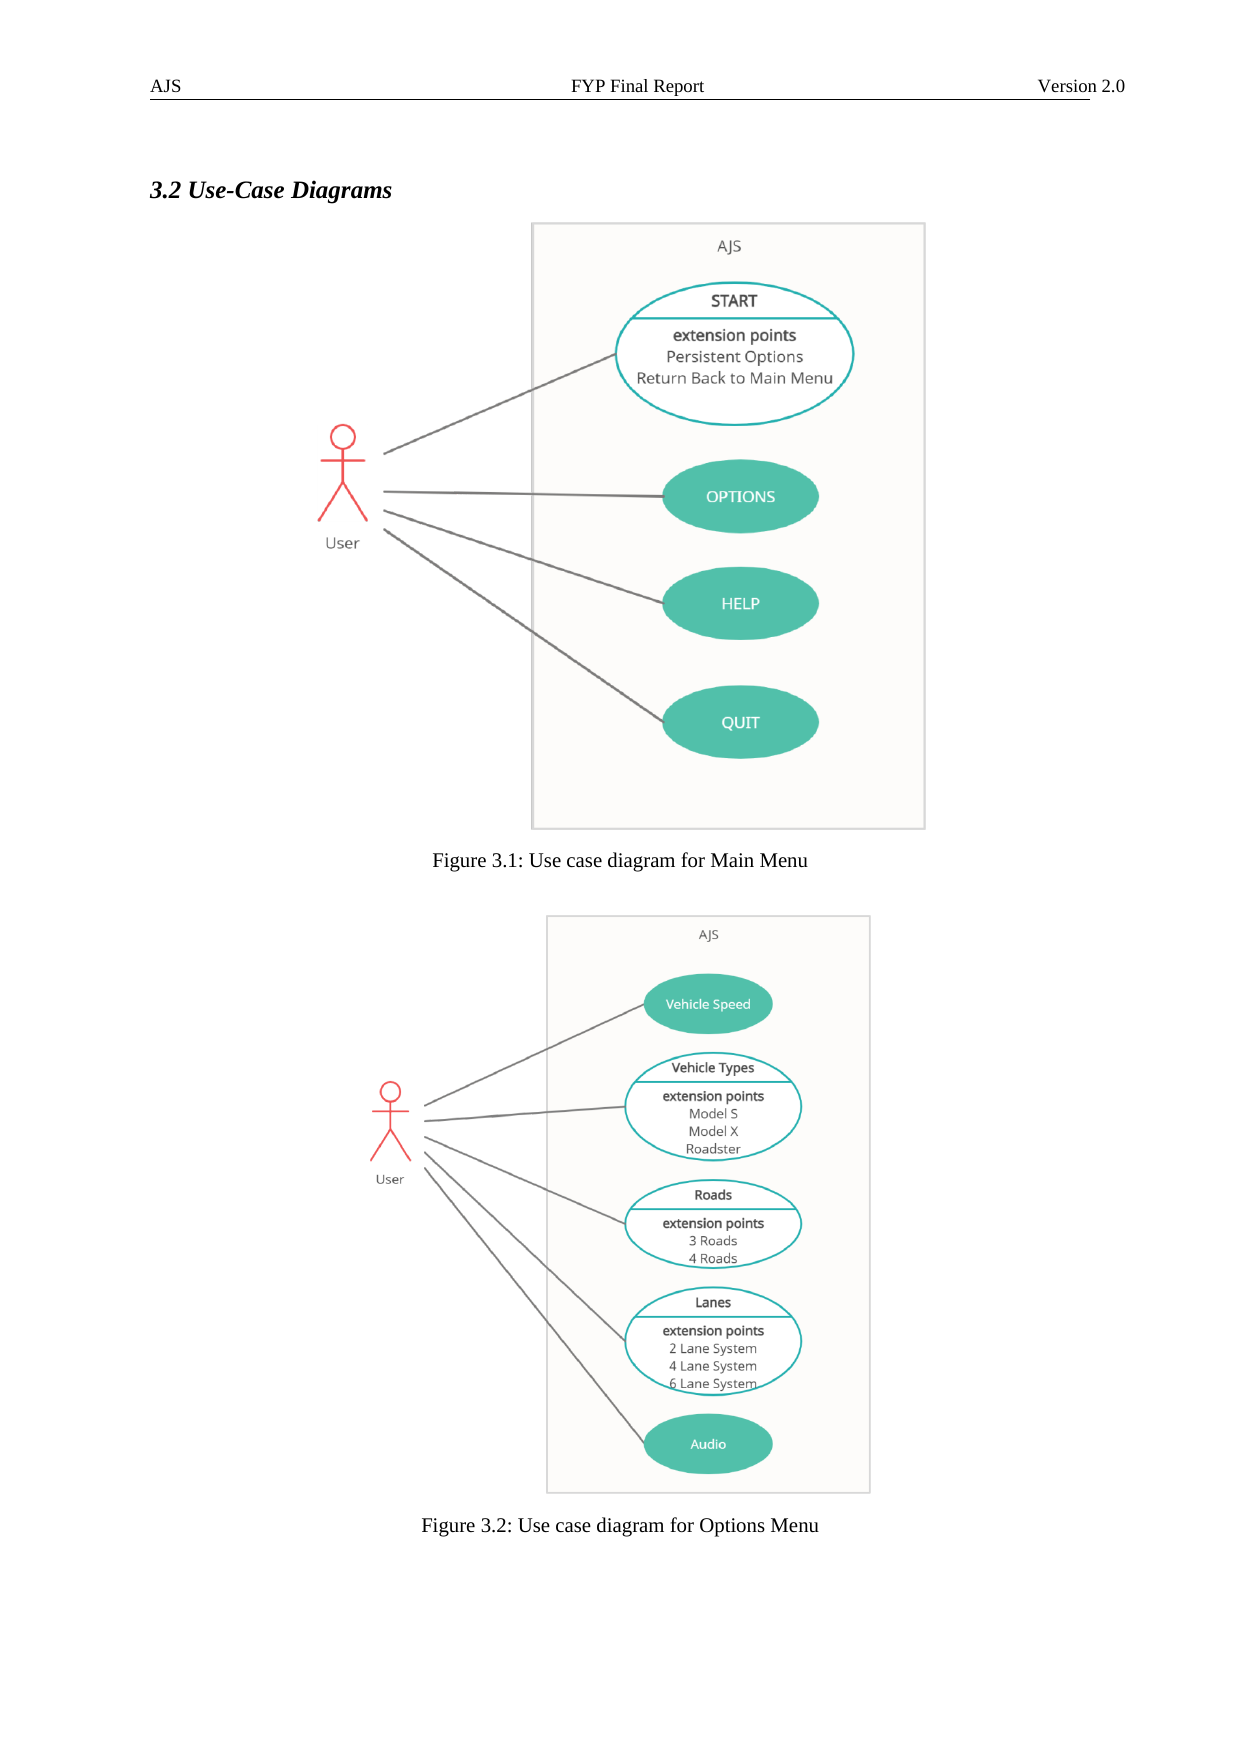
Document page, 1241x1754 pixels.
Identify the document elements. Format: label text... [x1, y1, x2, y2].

text Figure 3.2: Use case diagram for Options Menu [150, 1512, 1090, 1537]
picture [363, 908, 877, 1499]
picture [309, 218, 931, 834]
text Figure 3.1: Use case diagram for Main Menu [150, 847, 1090, 872]
subtitle Use-Case Diagrams [150, 175, 1090, 204]
